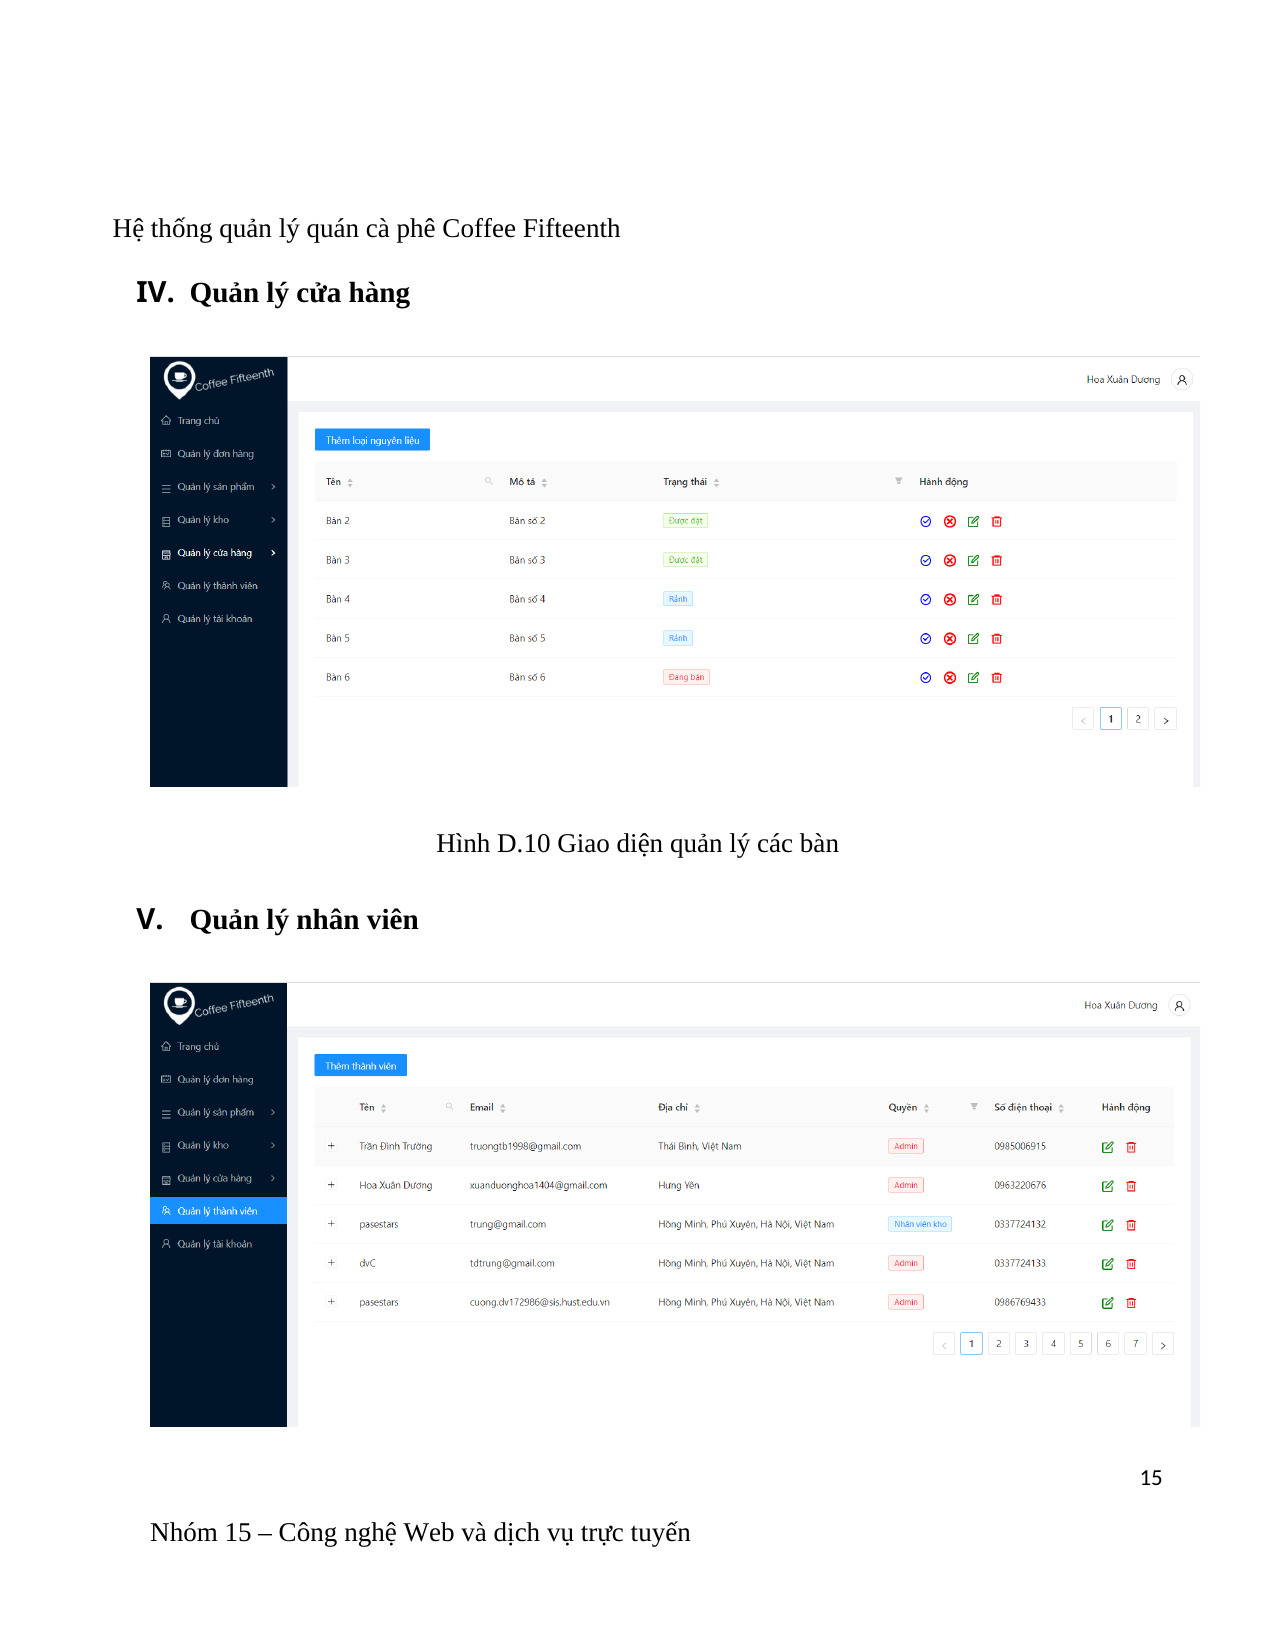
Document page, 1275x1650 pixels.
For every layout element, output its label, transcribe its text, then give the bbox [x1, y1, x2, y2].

picture [150, 355, 1200, 787]
picture [150, 982, 1200, 1427]
subtitle Quản lý cửa hàng [136, 271, 1162, 311]
subtitle Quản lý nhân viên [136, 898, 1162, 938]
